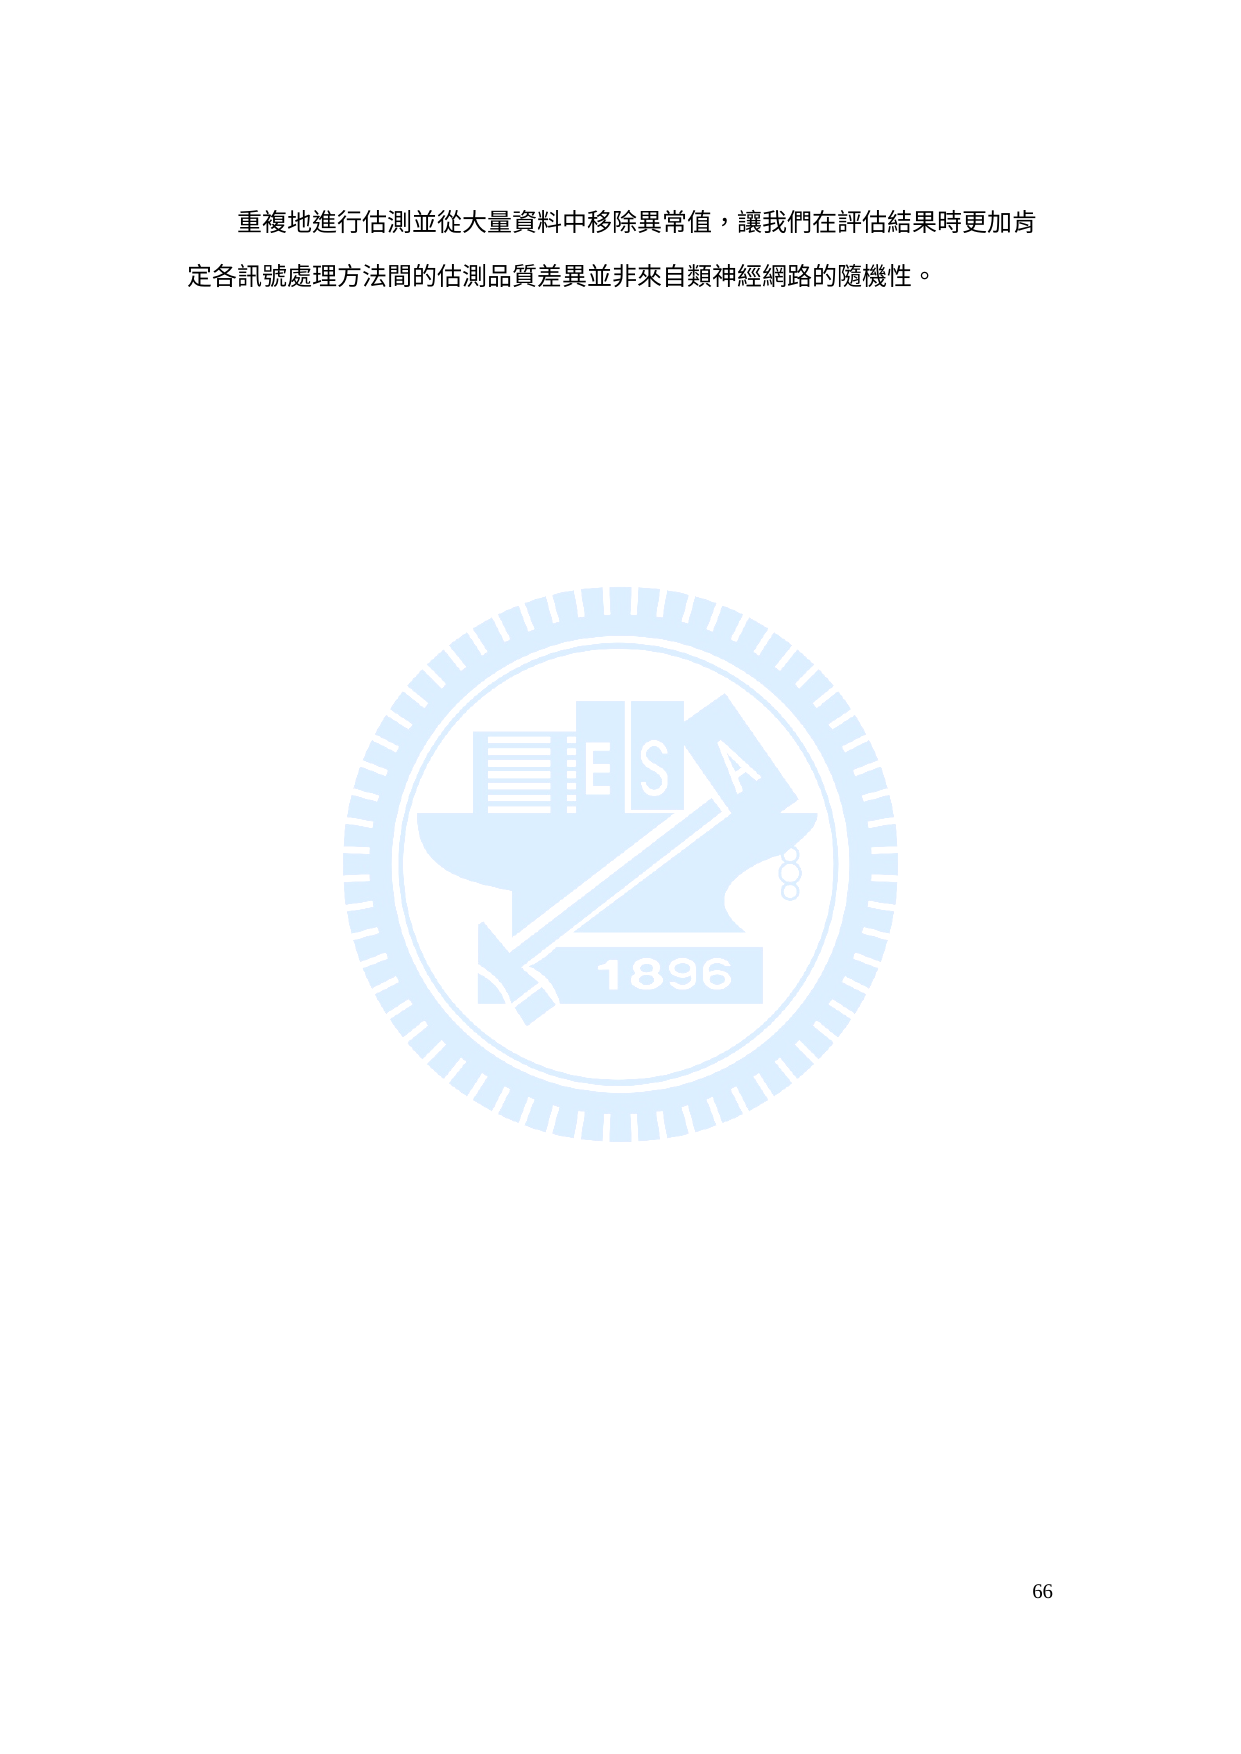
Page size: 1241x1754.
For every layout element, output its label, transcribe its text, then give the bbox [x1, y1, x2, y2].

text 重複地進行估測並從大量資料中移除異常值，讓我們在評估結果時更加肯定各訊號處理方法間的估測品質差異並非來自類神經網路的隨機性。 [187, 202, 1053, 293]
